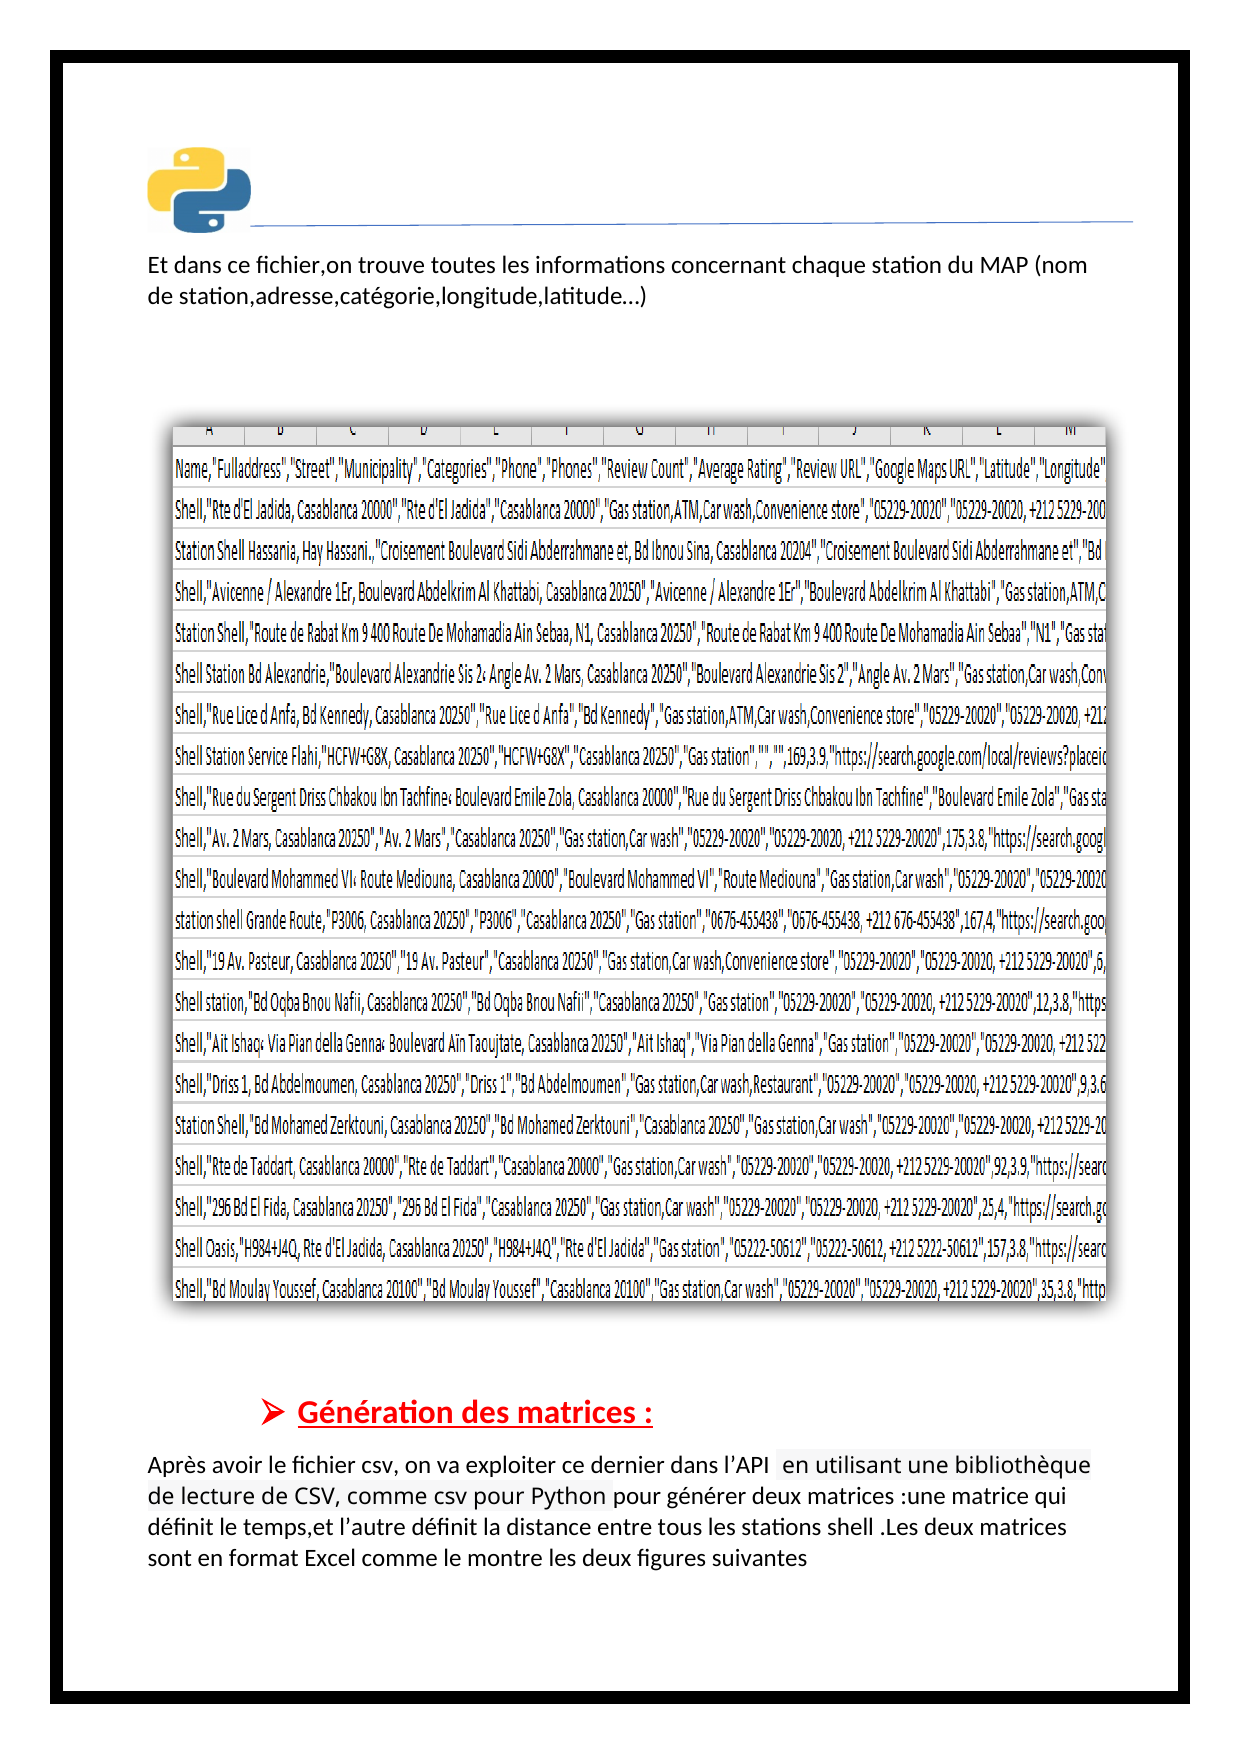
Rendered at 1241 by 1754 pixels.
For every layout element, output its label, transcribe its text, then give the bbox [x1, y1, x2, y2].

text Et dans ce fichier,on trouve toutes les informations concernant chaque station du MAP (nom de station,adresse,catégorie,longitude,latitude…) [147, 249, 1093, 311]
picture [172, 427, 1106, 1301]
list Génération des matrices : [260, 1391, 1093, 1432]
text Après avoir le fichier csv, on va exploiter ce dernier dans l’API en utilisant une bibliothèque de lecture de CSV, comme csv pour Python pour générer deux matrices :une matrice qui définit le temps,et l’autre définit la distance entre tous les stations shell .Les deux matrices sont en format Excel comme le montre les deux figures suivantes [147, 1449, 1093, 1572]
picture [148, 148, 250, 233]
